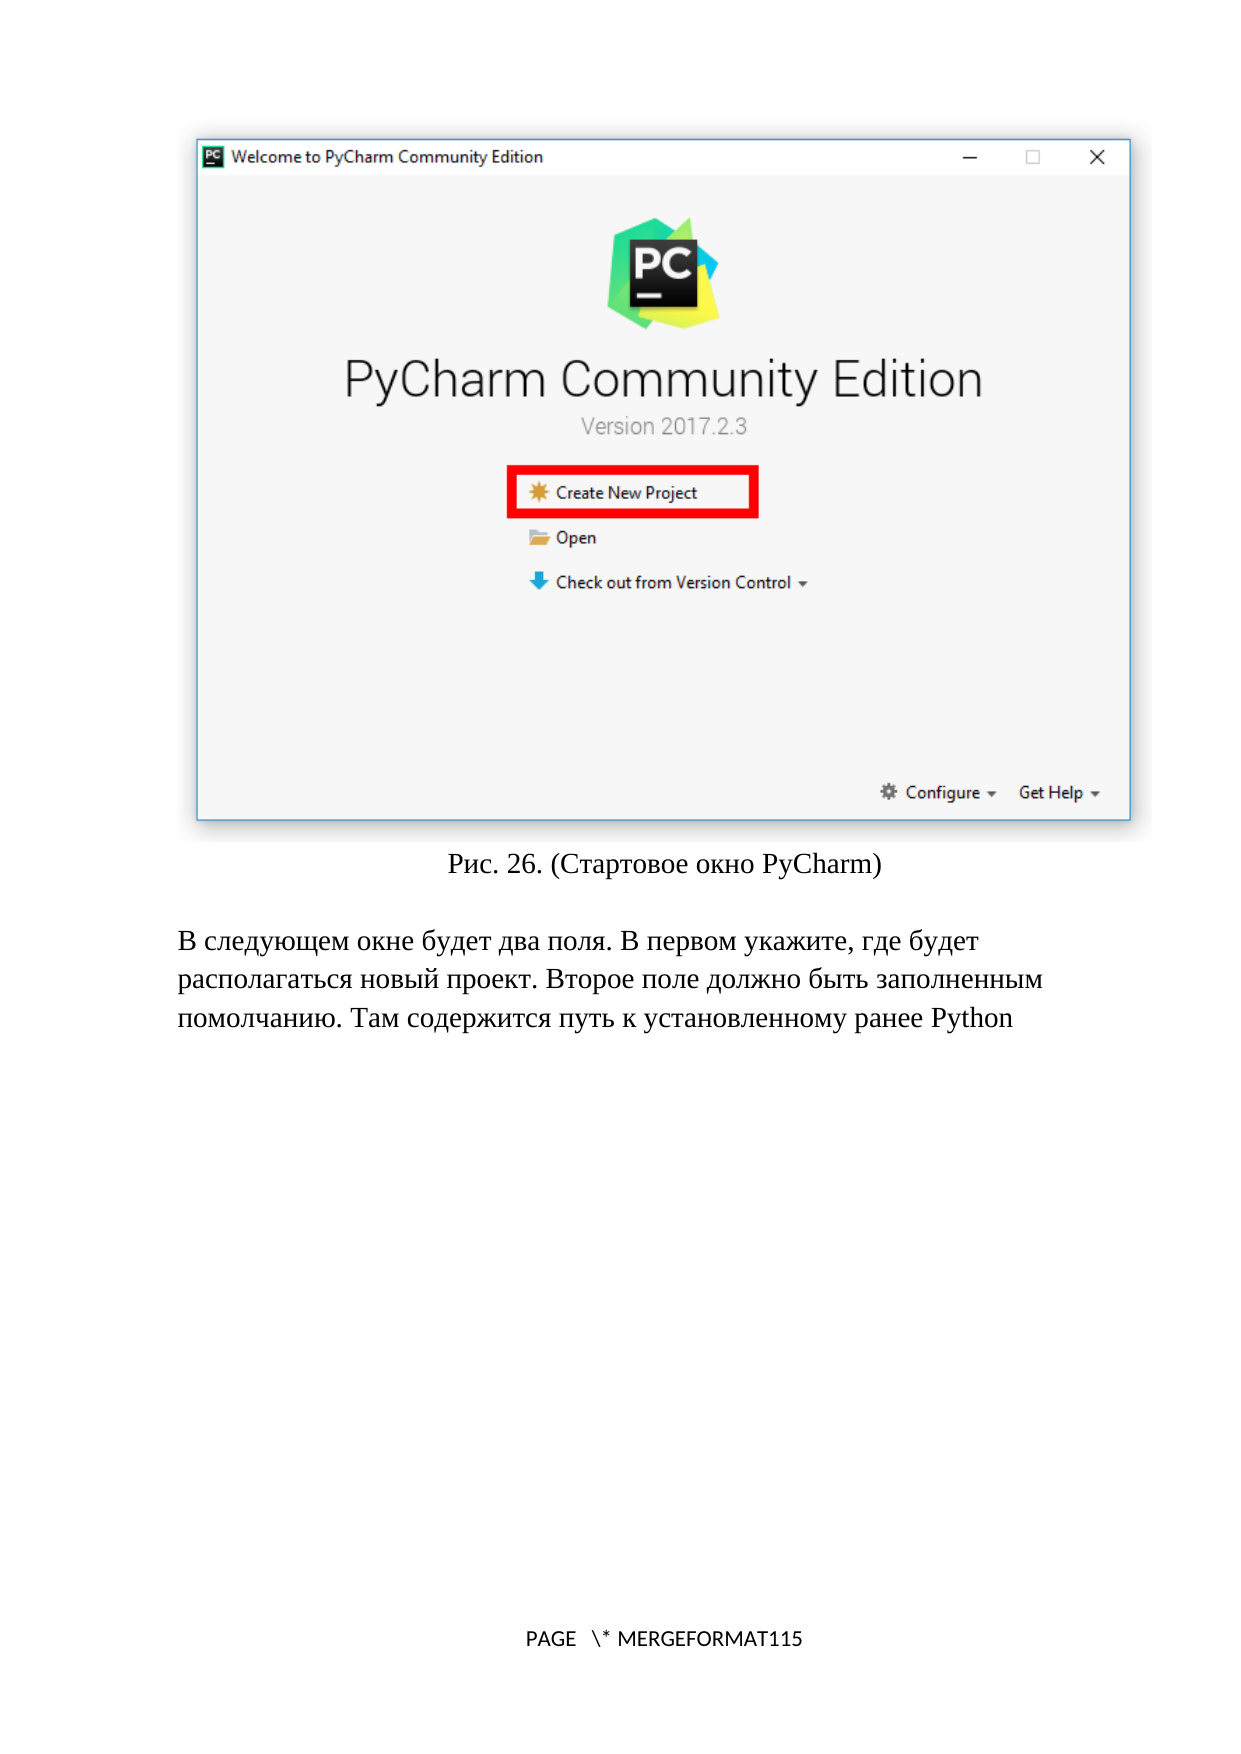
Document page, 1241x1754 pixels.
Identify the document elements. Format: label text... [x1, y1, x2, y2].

picture [177, 118, 1152, 842]
text Рис. 26. (Стартовое окно PyCharm) [177, 846, 1152, 879]
text В следующем окне будет два поля. В первом укажите, где будет располагаться новый проект. Второе поле должно быть заполненным помолчанию. Там содержится путь к установленному ранее Python [177, 923, 1152, 1034]
